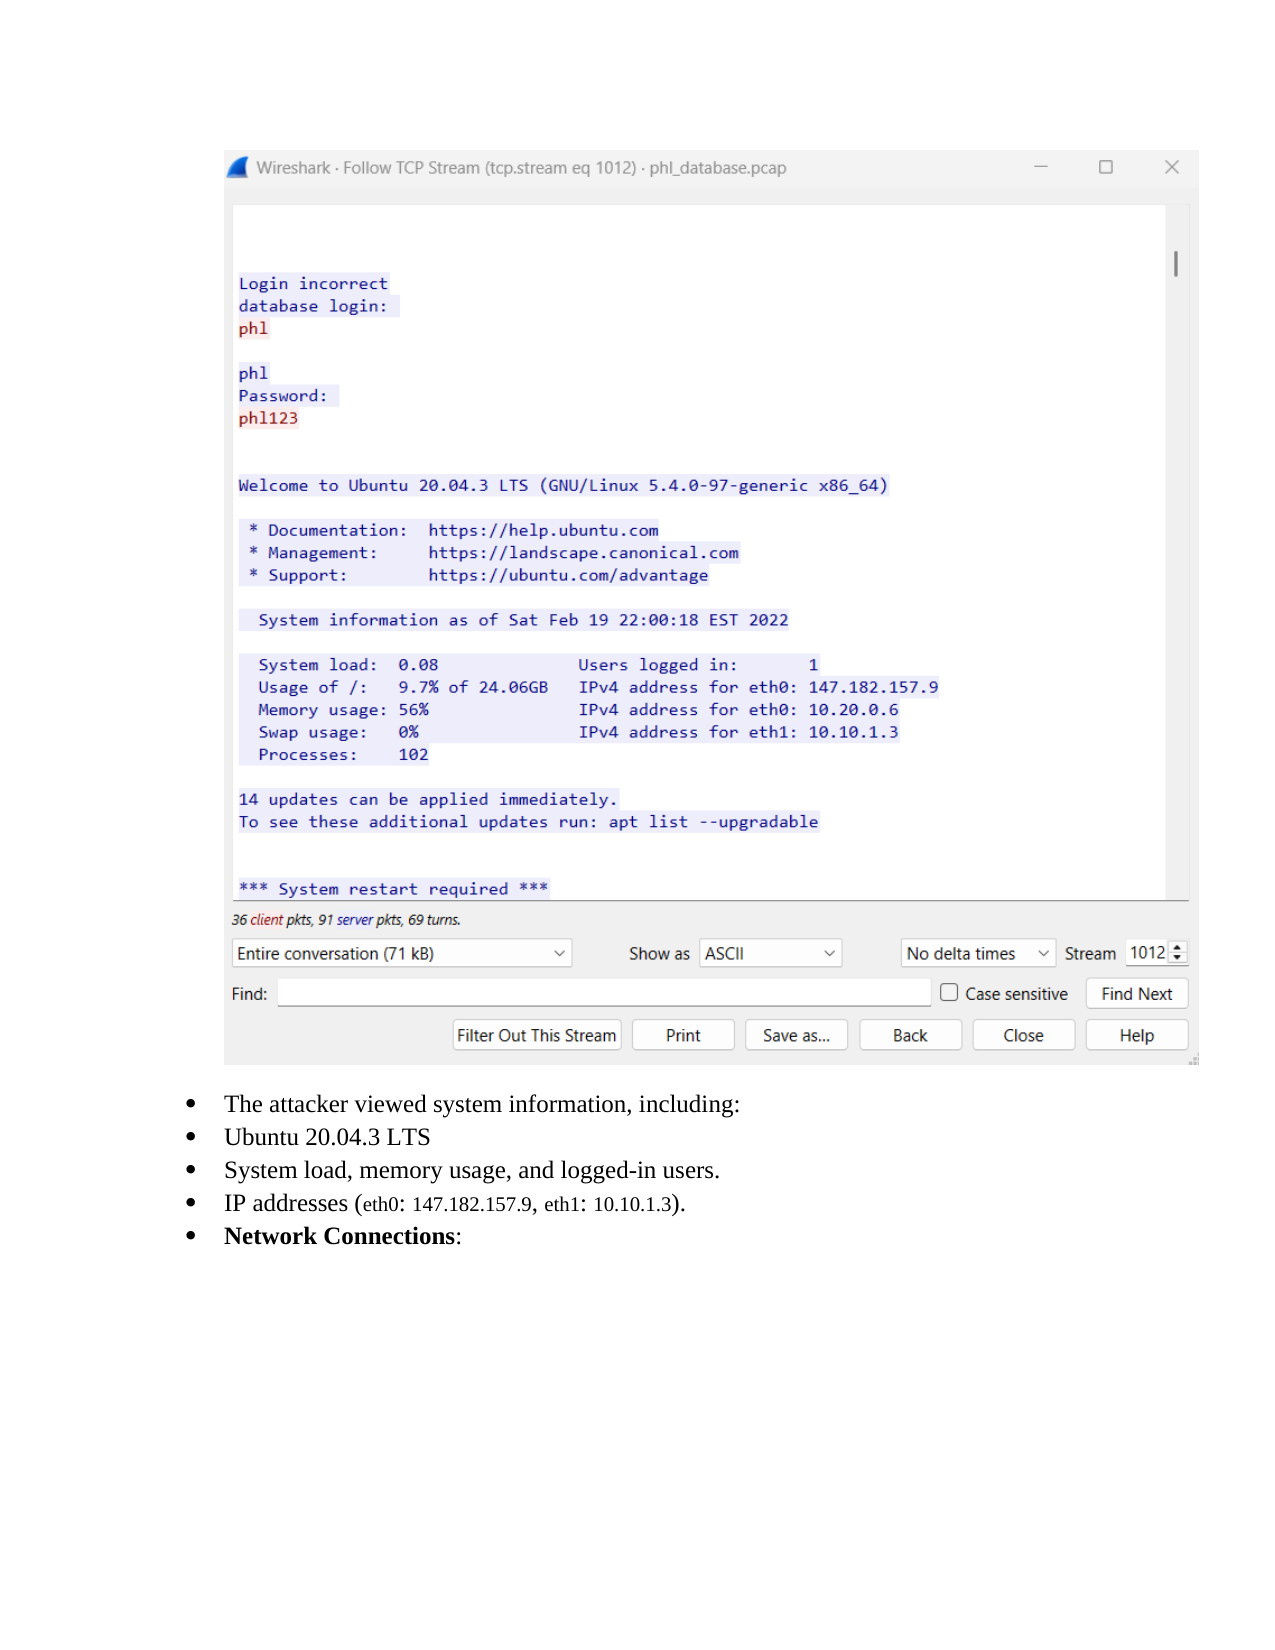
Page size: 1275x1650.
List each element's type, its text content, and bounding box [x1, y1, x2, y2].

list Network Connections: [186, 1221, 1125, 1250]
list IP addresses (eth0: 147.182.157.9, eth1: 10.10.1.3). [186, 1188, 1125, 1217]
list System load, memory usage, and logged-in users. [186, 1155, 1125, 1184]
list Ubuntu 20.04.3 LTS [186, 1122, 1125, 1151]
picture [223, 150, 1199, 1065]
list The attacker viewed system information, including: [186, 1089, 1125, 1118]
